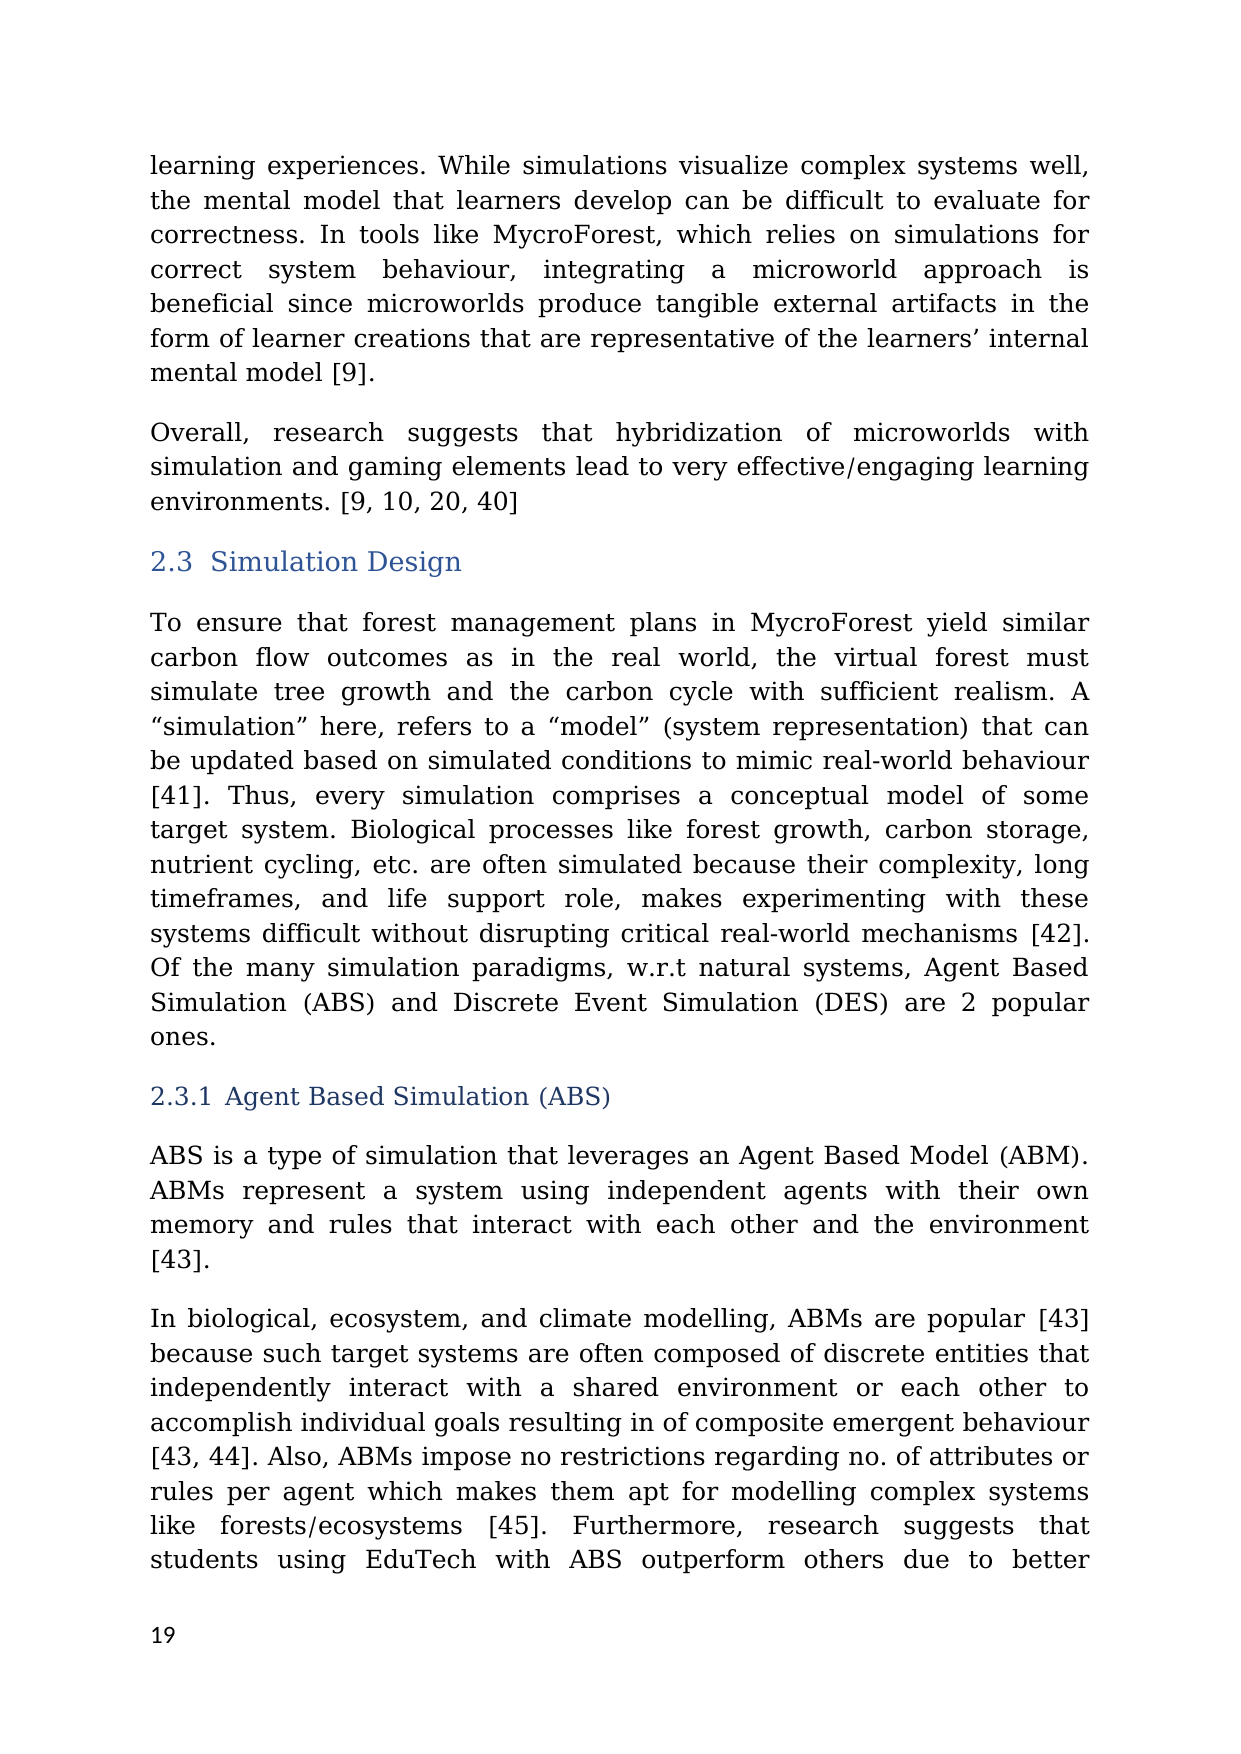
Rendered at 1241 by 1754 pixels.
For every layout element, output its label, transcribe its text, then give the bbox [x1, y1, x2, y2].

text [150, 150, 1090, 387]
subtitle Simulation Design [150, 545, 1090, 577]
subtitle Agent Based Simulation (ABS) [150, 1080, 1090, 1110]
text To ensure that forest management plans in MycroForest yield similar carbon flow outcomes as in the real world, the virtual forest must simulate tree growth and the carbon cycle with sufficient realism. A “simulation” here, refers to a “model” (system representation) that can be updated based on simulated conditions to mimic real-world behaviour [41]. Thus, every simulation comprises a conceptual model of some target system. Biological processes like forest growth, carbon storage, nutrient cycling, etc. are often simulated because their complexity, long timeframes, and life support role, makes experimenting with these systems difficult without disrupting critical real-world mechanisms [42]. Of the many simulation paradigms, w.r.t natural systems, Agent Based Simulation (ABS) and Discrete Event Simulation (DES) are 2 popular ones. [150, 607, 1090, 1051]
text ABS is a type of simulation that leverages an Agent Based Model (ABM). ABMs represent a system using independent agents with their own memory and rules that interact with each other and the environment [43]. [150, 1140, 1090, 1273]
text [150, 1303, 1090, 1574]
text Overall, research suggests that hybridization of microworlds with simulation and gaming elements lead to very effective/engaging learning environments. [9, 10, 20, 40] [150, 416, 1090, 515]
